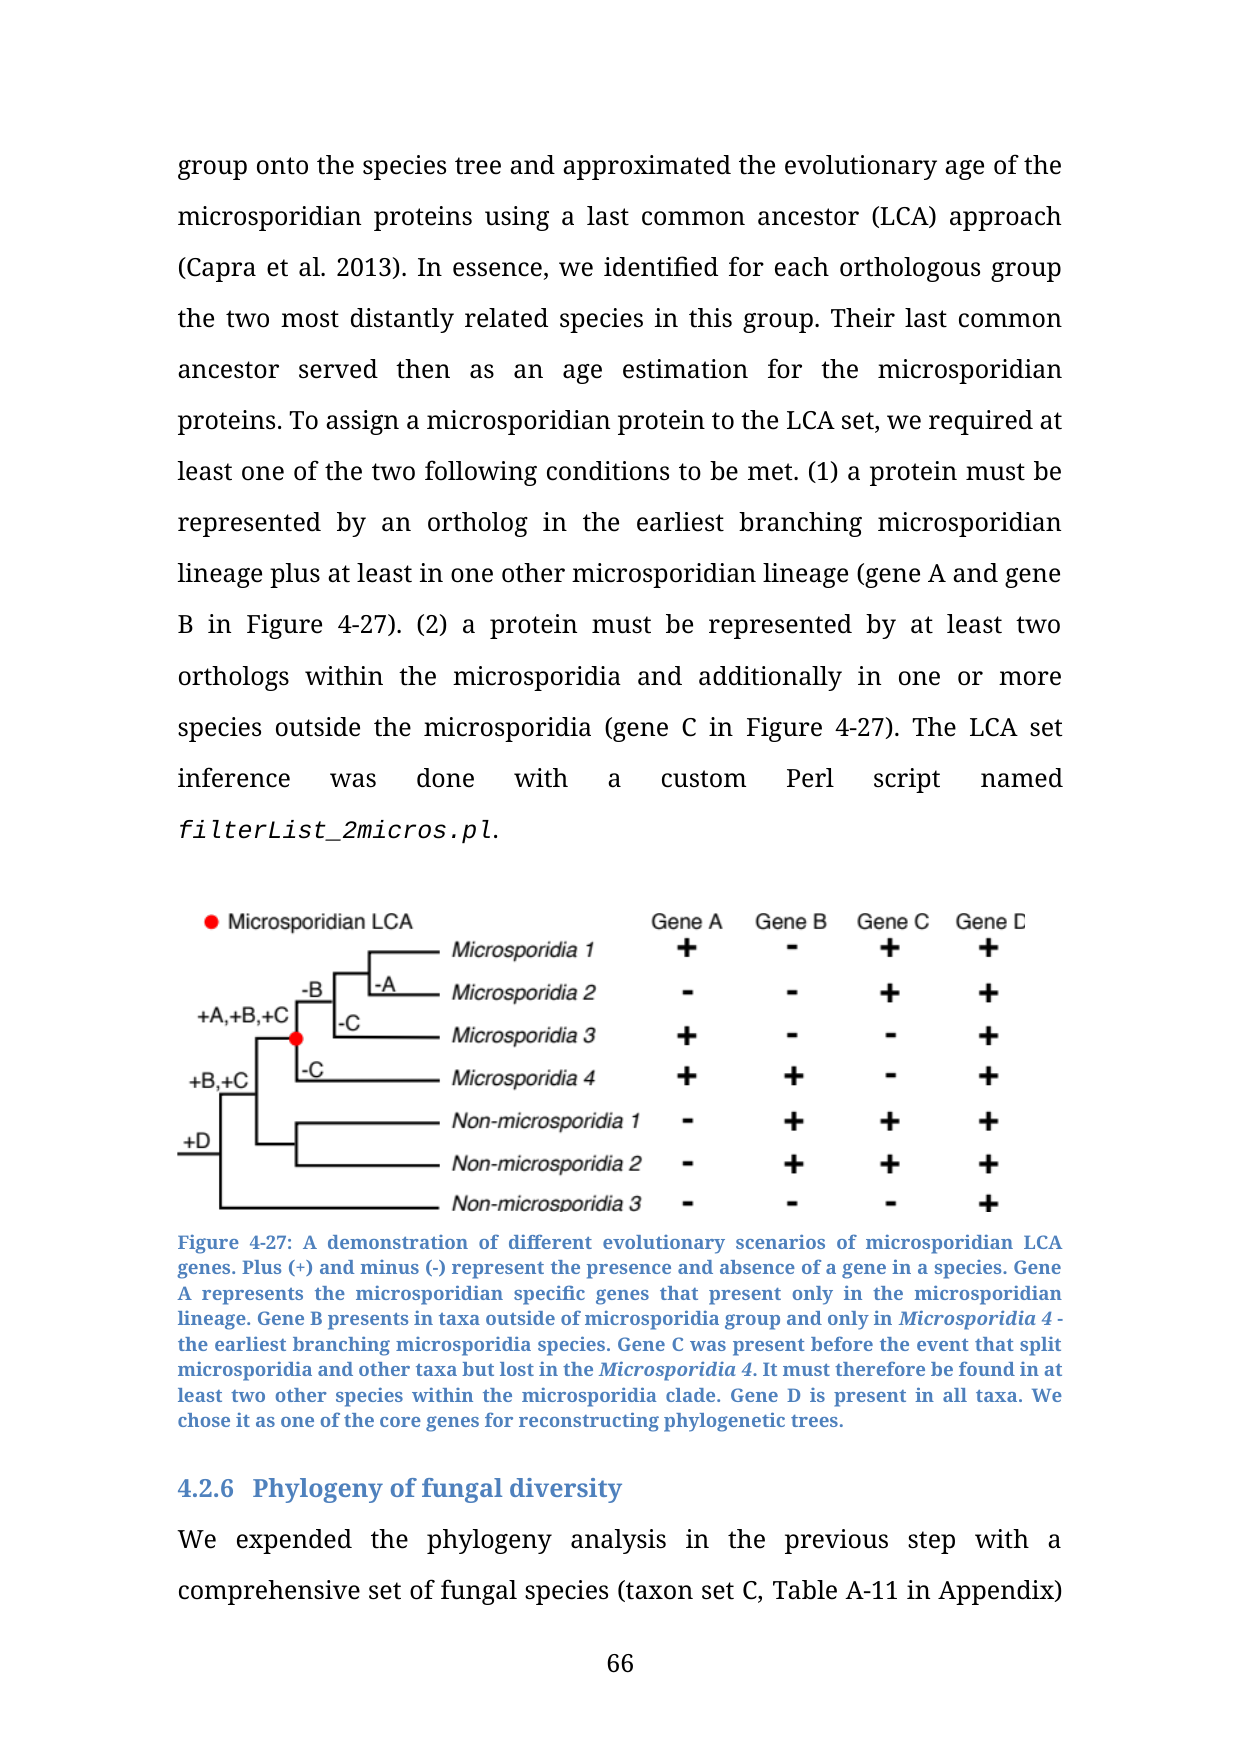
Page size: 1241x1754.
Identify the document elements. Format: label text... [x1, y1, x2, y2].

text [177, 1522, 1063, 1607]
subtitle Phylogeny of fungal diversity [177, 1471, 1063, 1505]
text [177, 148, 1063, 846]
